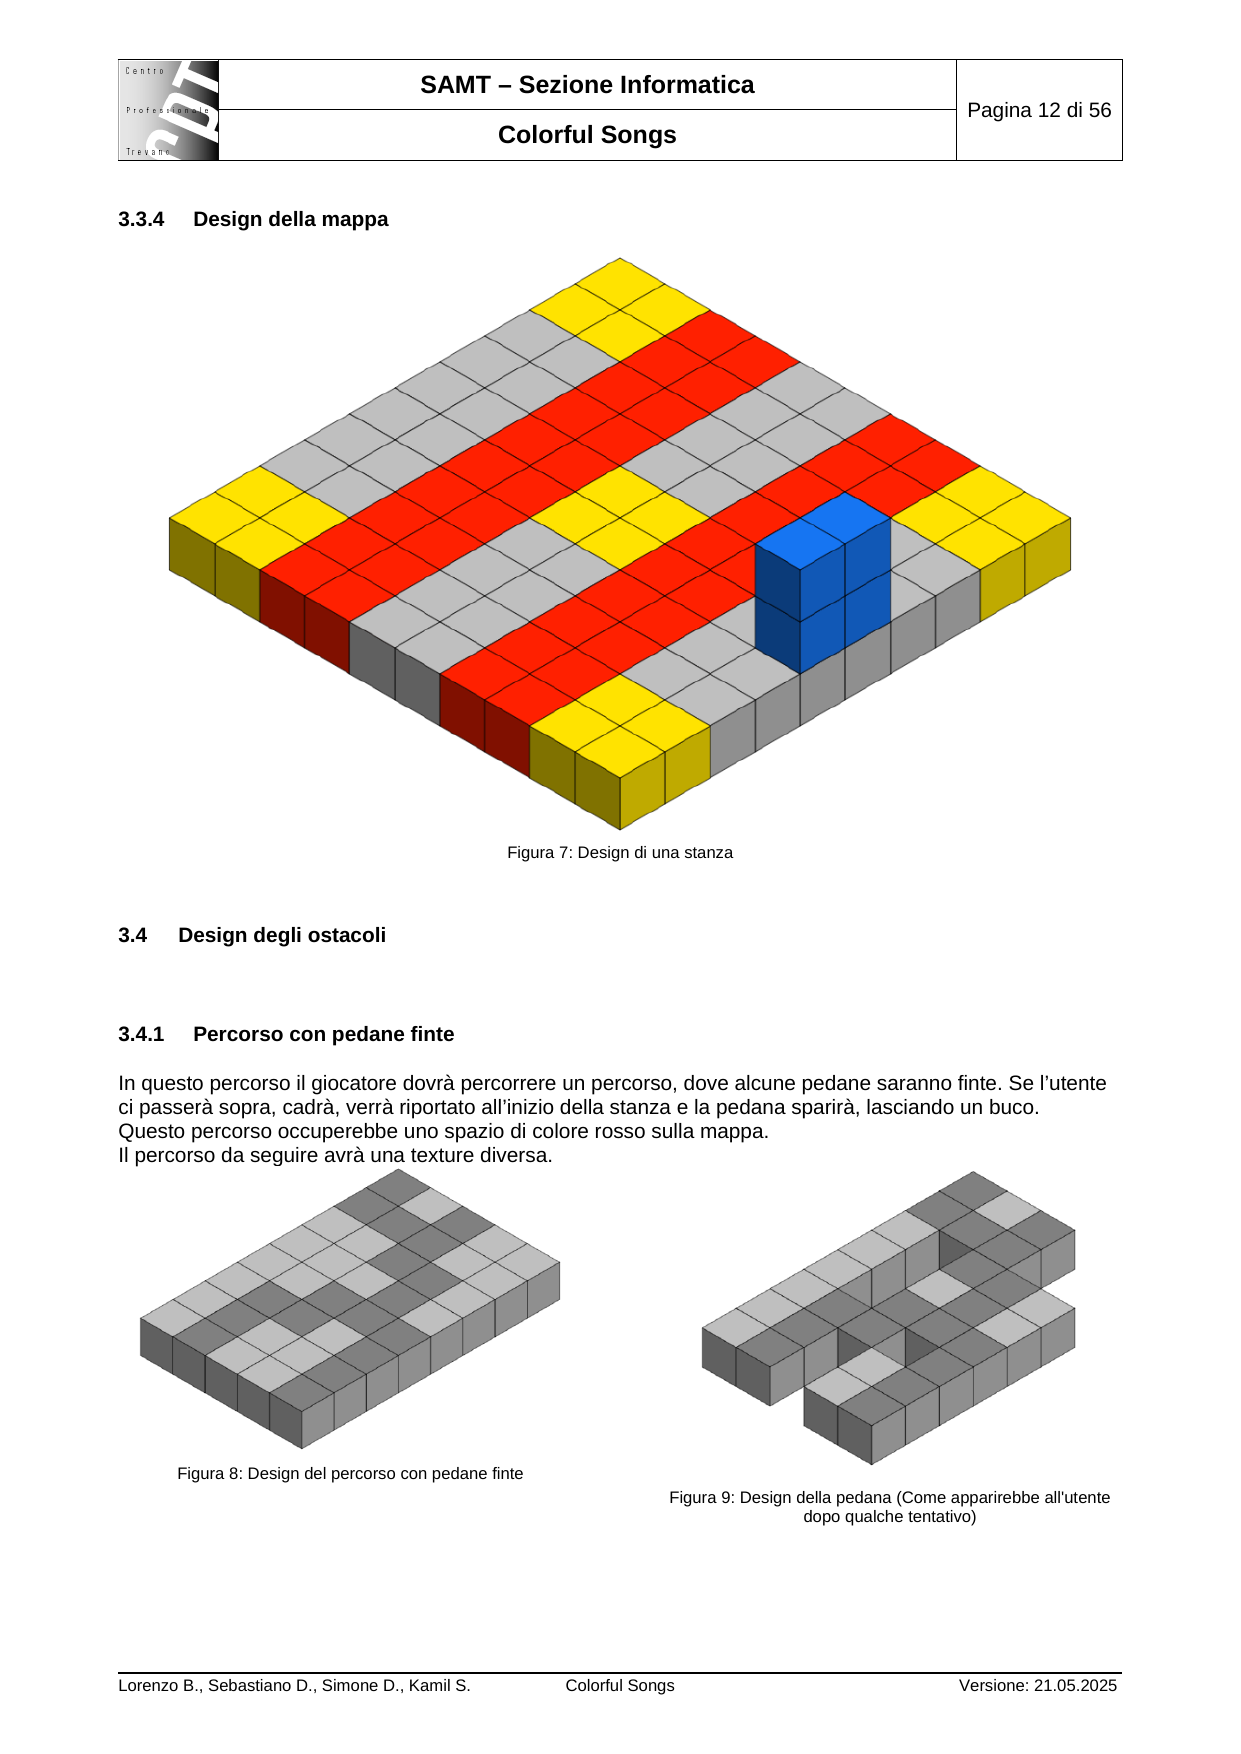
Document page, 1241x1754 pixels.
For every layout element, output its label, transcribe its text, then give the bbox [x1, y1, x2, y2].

picture [138, 1166, 563, 1452]
subtitle Design degli ostacoli [118, 923, 1122, 947]
text Questo percorso occuperebbe uno spazio di colore rosso sulla mappa. [118, 1119, 1122, 1143]
text Il percorso da seguire avrà una texture diversa. [118, 1143, 1122, 1167]
text In questo percorso il giocatore dovrà percorrere un percorso, dove alcune pedane saranno finte. Se l’utente ci passerà sopra, cadrà, verrà riportato all’inizio della stanza e la pedana sparirà, lasciando un buco. [118, 1071, 1122, 1119]
picture [166, 255, 1075, 831]
subtitle Percorso con pedane finte [118, 1022, 1122, 1046]
subtitle Design della mappa [118, 207, 1122, 231]
picture [698, 1166, 1082, 1476]
picture [118, 60, 219, 160]
